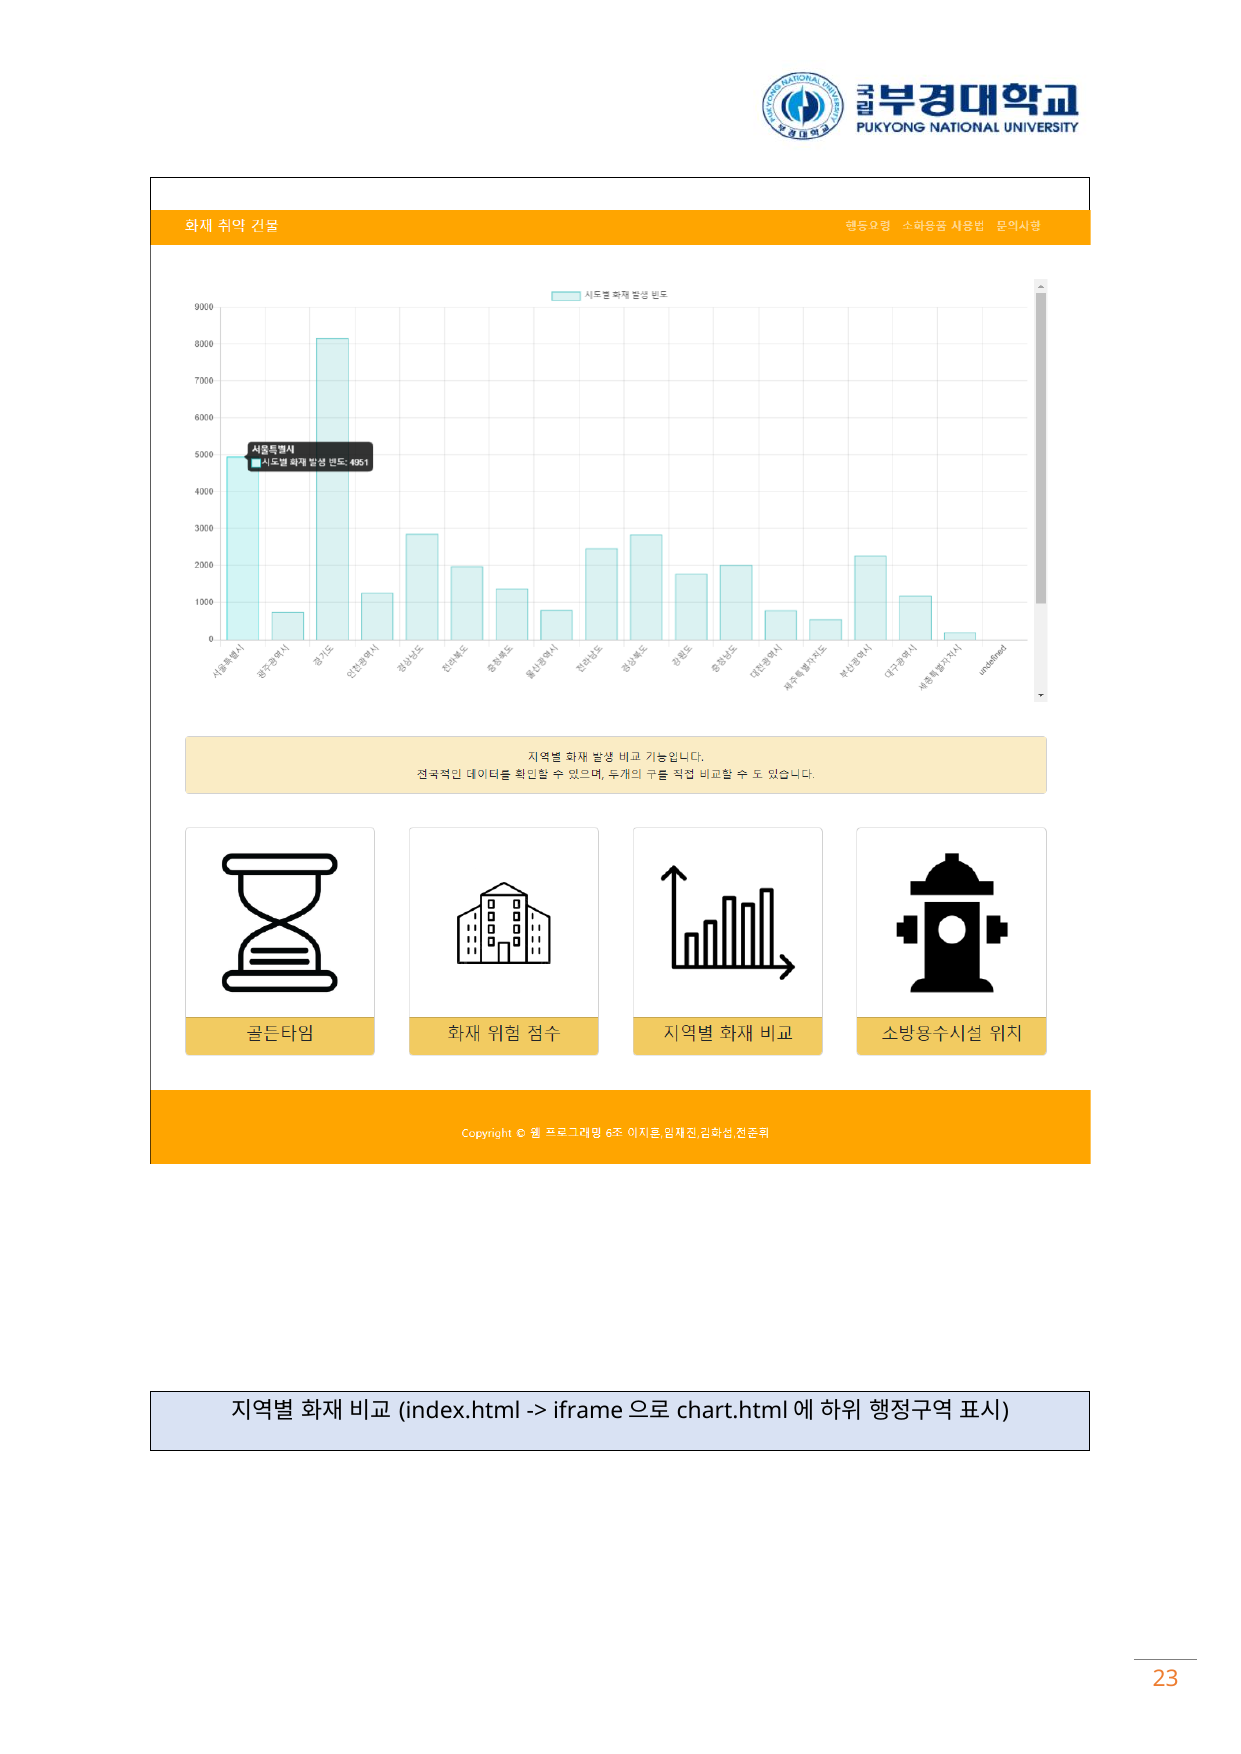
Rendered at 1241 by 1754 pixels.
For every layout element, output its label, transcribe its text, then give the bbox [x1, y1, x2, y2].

picture [150, 210, 1091, 1164]
picture [753, 60, 1091, 151]
table_cell [151, 178, 1089, 210]
table_header 지역별 화재 비교 (index.html -> iframe으로 chart.html에 하위 행정구역 표시) [151, 1392, 1089, 1450]
